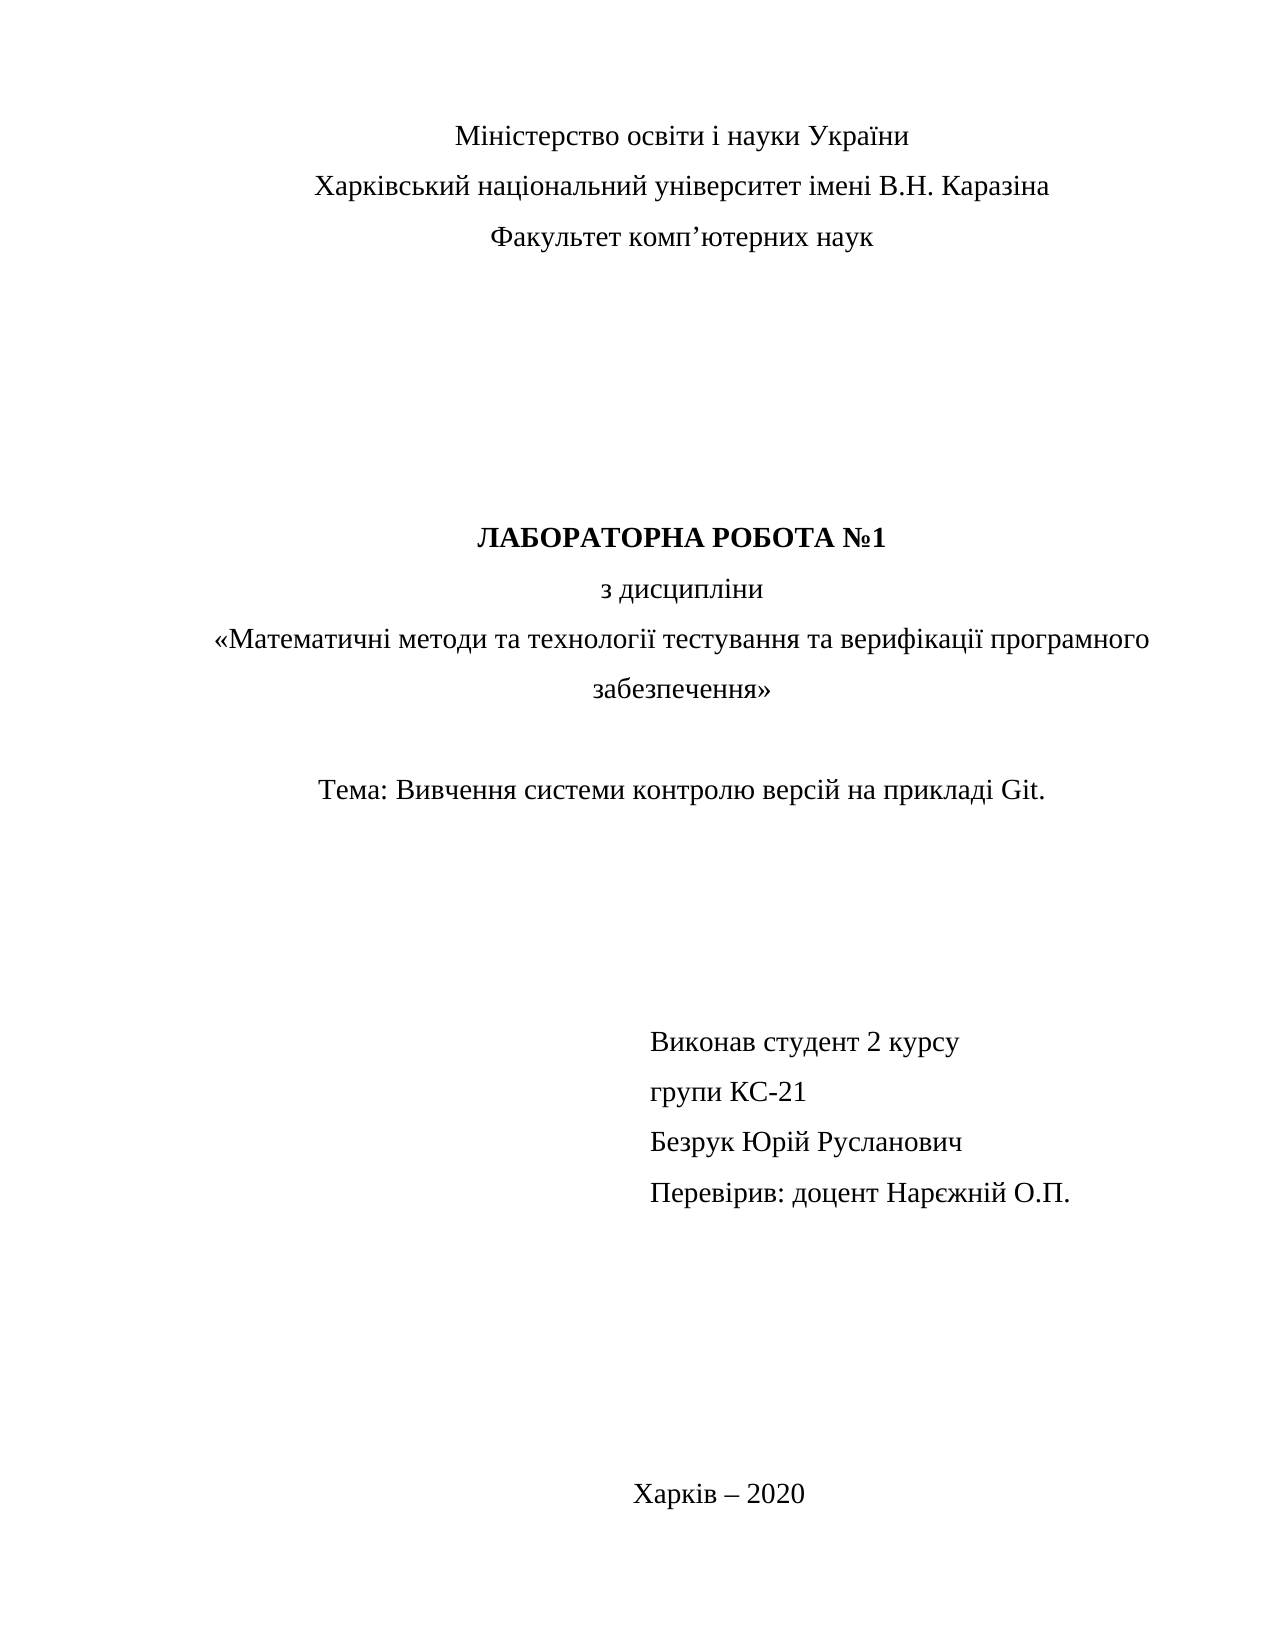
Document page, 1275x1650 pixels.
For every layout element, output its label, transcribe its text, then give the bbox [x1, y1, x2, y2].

text Безрук Юрій Русланович [650, 1124, 1186, 1158]
text «Математичні методи та технології тестування та верифікації програмного забезпечення» [177, 621, 1186, 705]
text Виконав студент 2 курсу [650, 1024, 1186, 1057]
text групи КС-21 [650, 1074, 1186, 1108]
text з дисципліни [177, 571, 1186, 604]
text Харків – 2020 [177, 1477, 1186, 1510]
text ЛАБОРАТОРНА РОБОТА №1 [177, 521, 1186, 554]
text Факультет комп’ютерних наук [177, 219, 1186, 252]
text Тема: Вивчення системи контролю версій на прикладі Git. [177, 772, 1186, 806]
text Харківський національний університет імені В.Н. Каразіна [177, 168, 1186, 202]
text Перевірив: доцент Нарєжній О.П. [650, 1175, 1186, 1208]
text Міністерство освіти і науки України [177, 118, 1186, 152]
